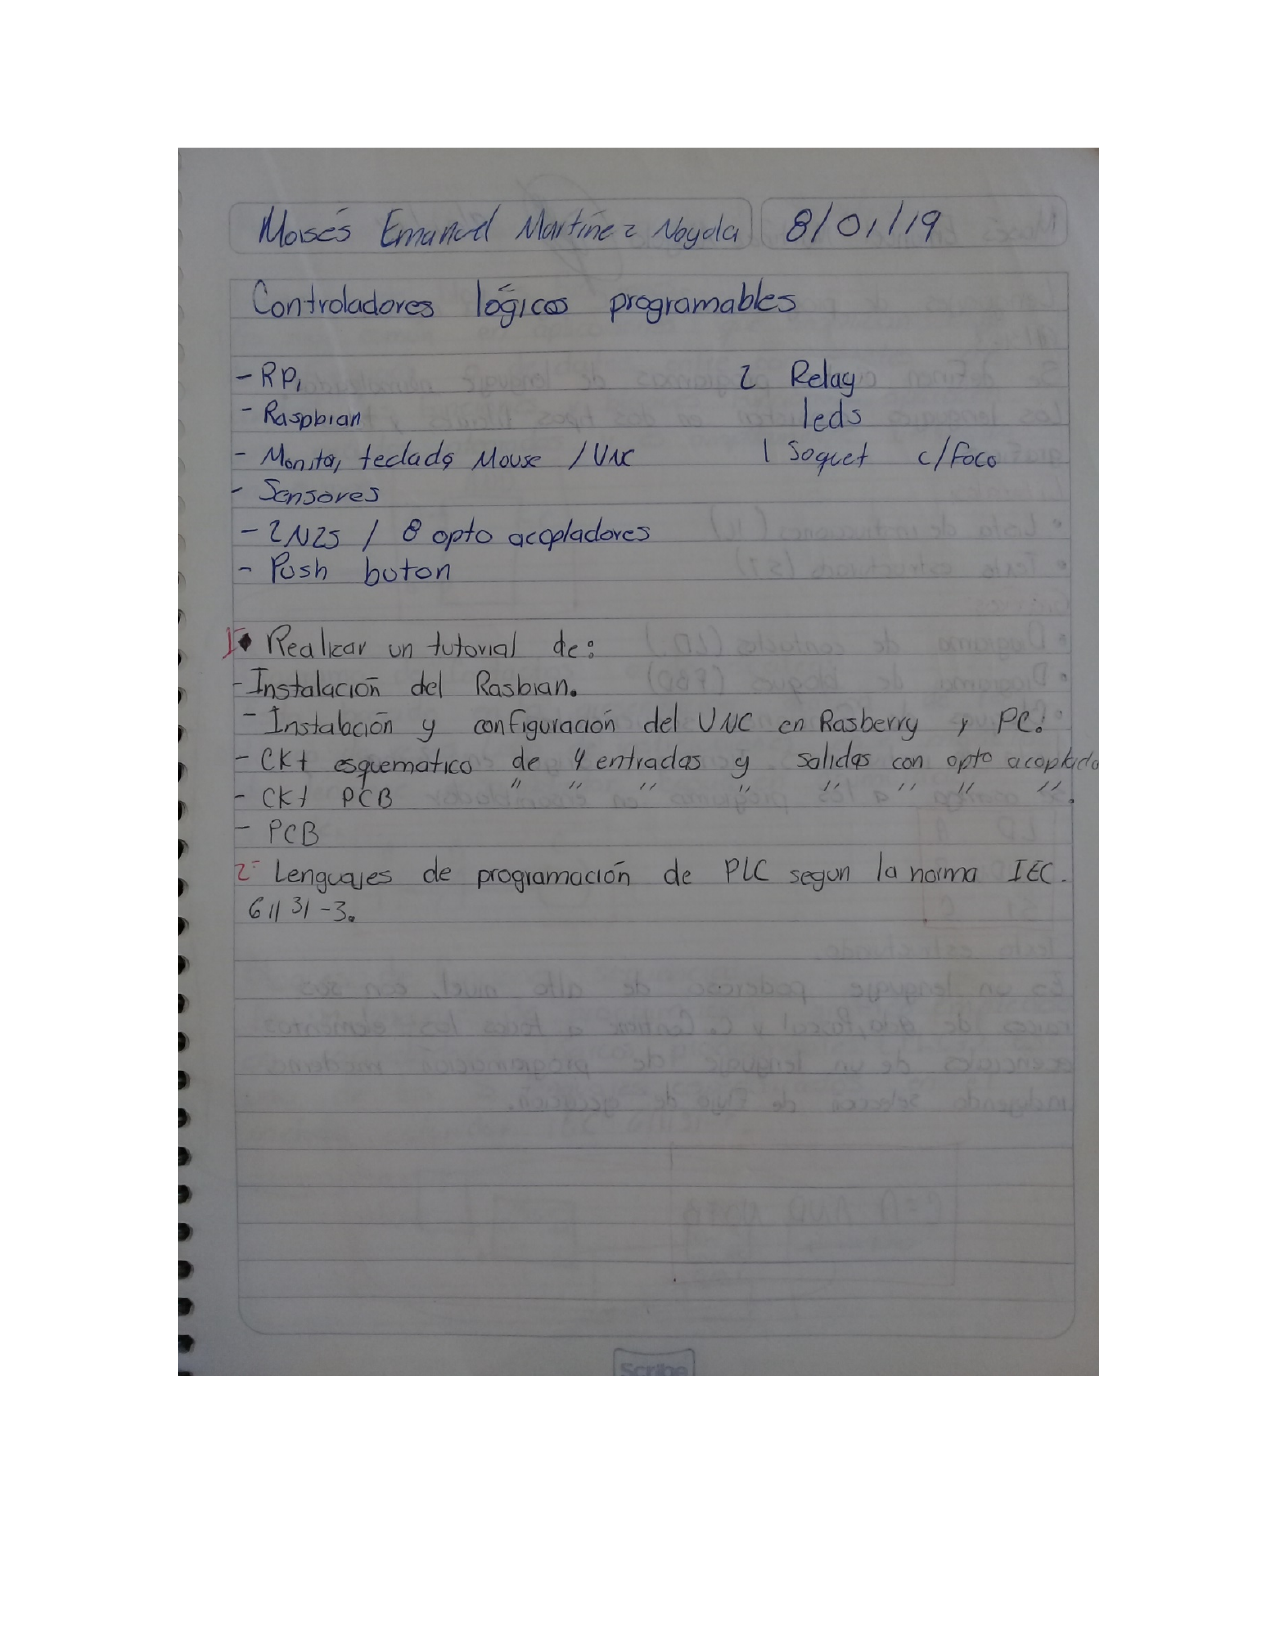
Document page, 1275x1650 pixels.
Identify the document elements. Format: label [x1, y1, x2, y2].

picture [179, 149, 1099, 1375]
